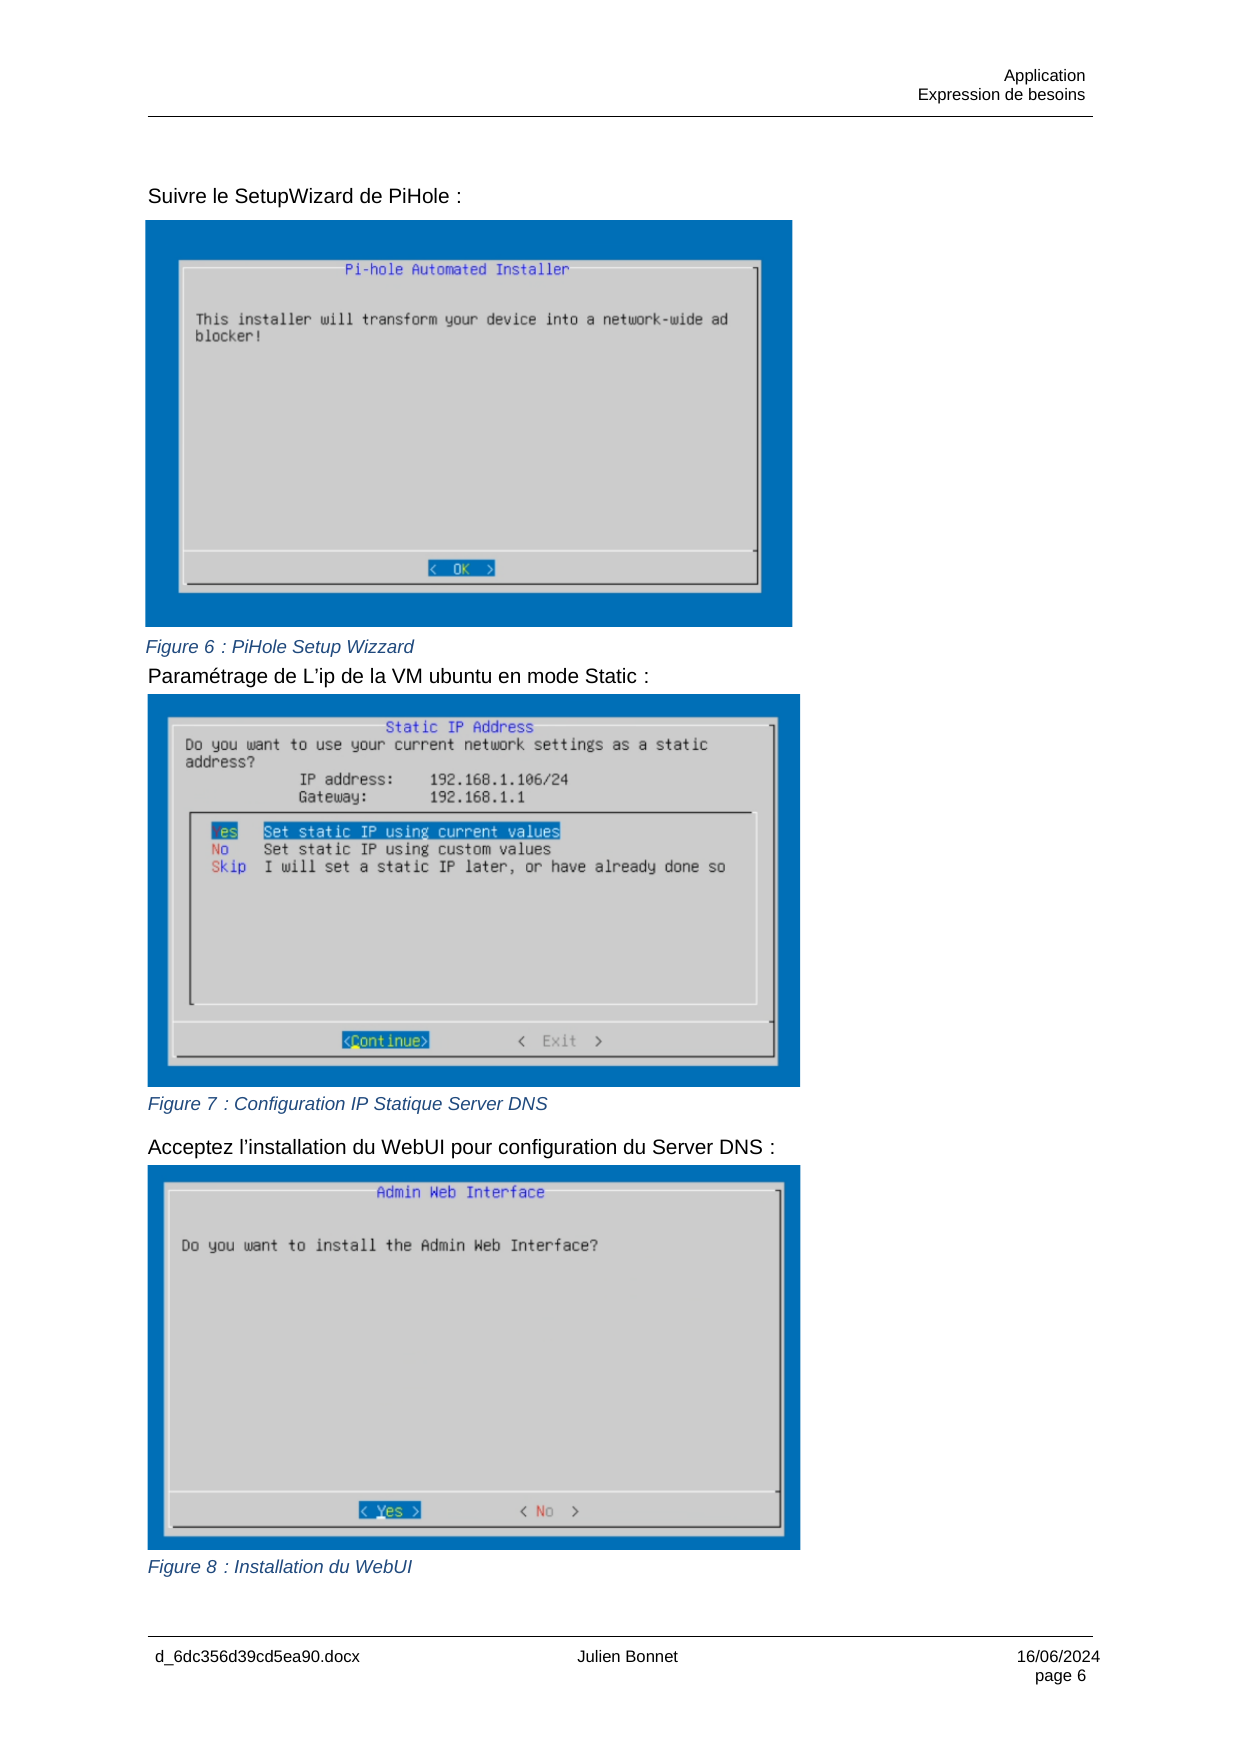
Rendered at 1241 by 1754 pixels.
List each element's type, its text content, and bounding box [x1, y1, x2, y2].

text Figure 7 : Configuration IP Statique Server DNS [148, 1093, 1092, 1114]
text Acceptez l’installation du WebUI pour configuration du Server DNS : [148, 1135, 1092, 1159]
text Figure 8 : Installation du WebUI [148, 1556, 1092, 1577]
picture [147, 1165, 801, 1550]
picture [145, 220, 793, 627]
text Suivre le SetupWizard de PiHole : [148, 184, 1092, 208]
picture [147, 694, 801, 1087]
